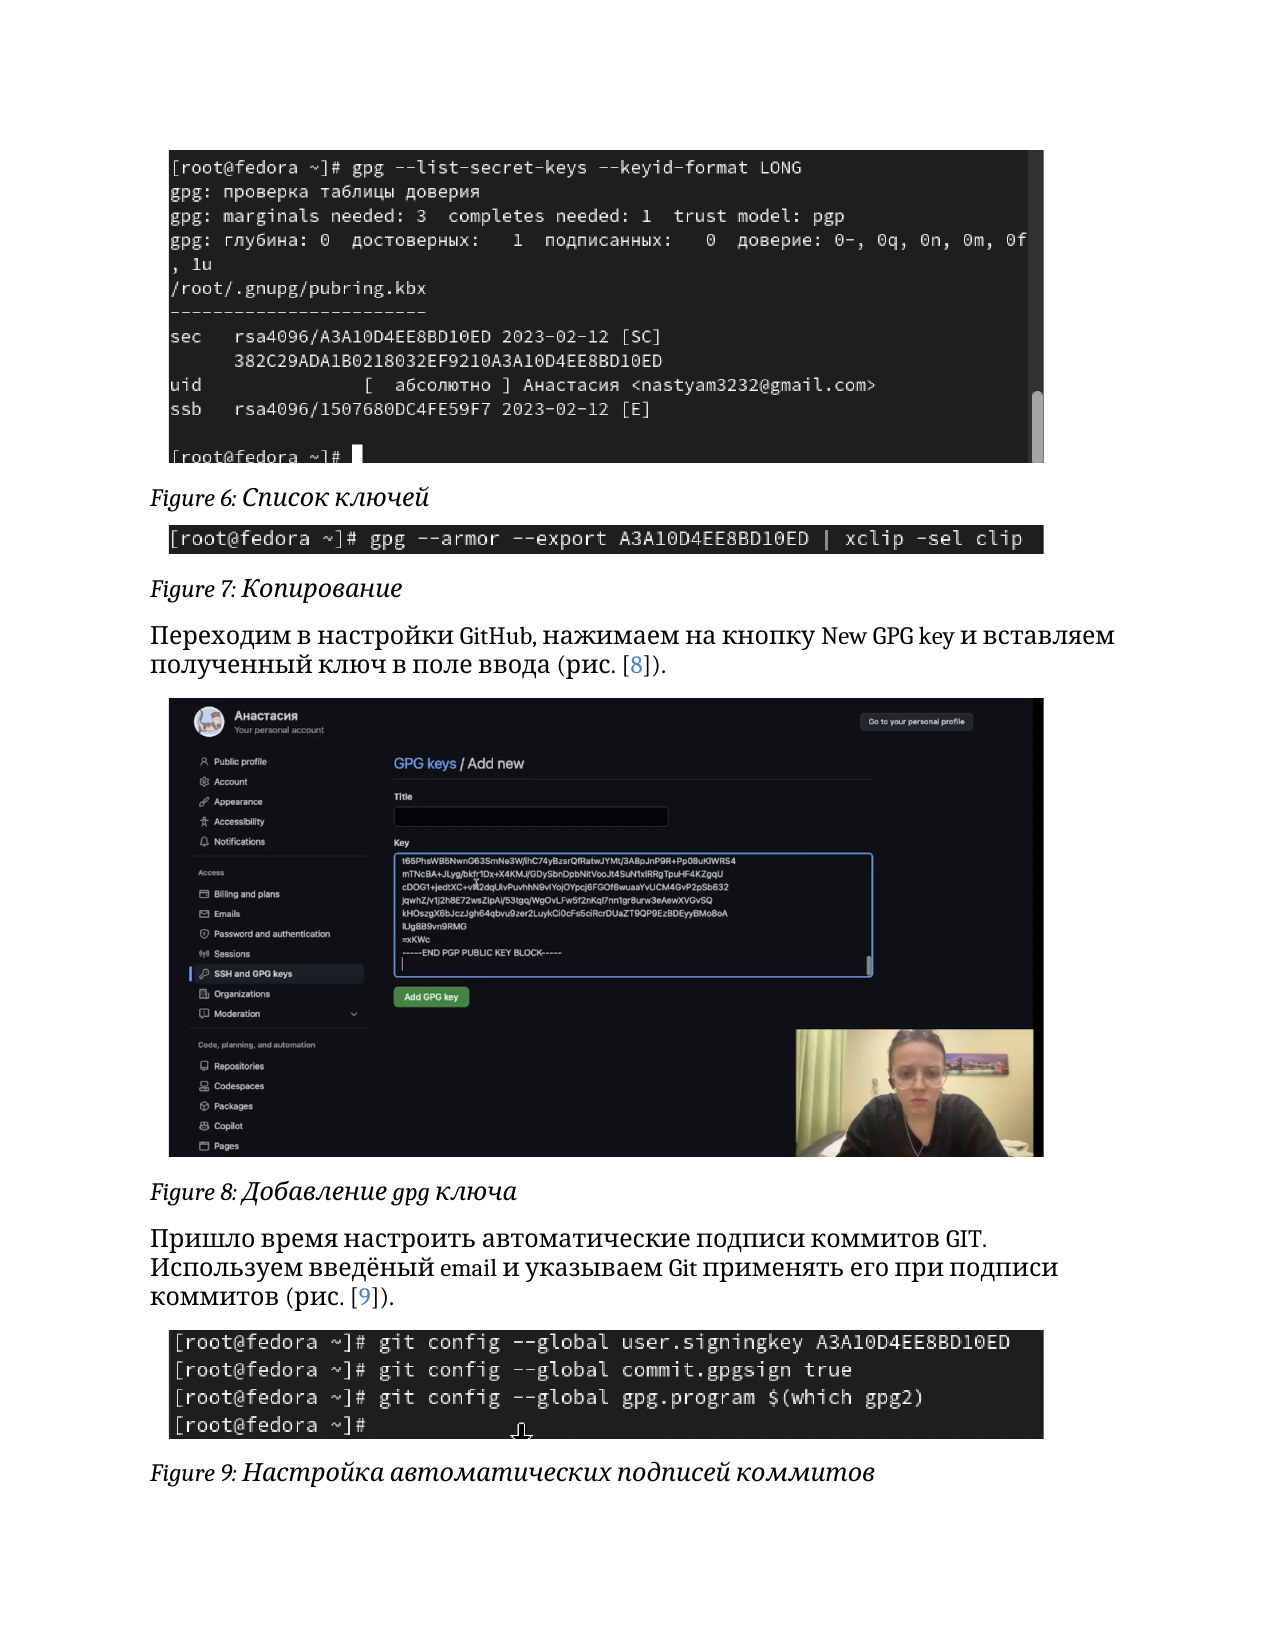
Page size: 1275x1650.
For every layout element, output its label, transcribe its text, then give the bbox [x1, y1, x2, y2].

text Figure 9: Настройка автоматических подписей коммитов [150, 1459, 1125, 1488]
text Figure 8: Добавление gpg ключа [150, 1178, 1125, 1207]
picture [168, 150, 1044, 463]
picture [168, 698, 1044, 1157]
text Figure 7: Копирование [150, 575, 1125, 603]
text Пришло время настроить автоматические подписи коммитов GIT. Используем введёный email и указываем Git применять его при подписи коммитов (рис. [9]). [150, 1225, 1125, 1312]
text Переходим в настройки GitHub, нажимаем на кнопку New GPG key и вставляем полученный ключ в поле ввода (рис. [8]). [150, 622, 1125, 680]
picture [168, 525, 1044, 554]
text Figure 6: Список ключей [150, 484, 1125, 513]
picture [168, 1330, 1044, 1439]
